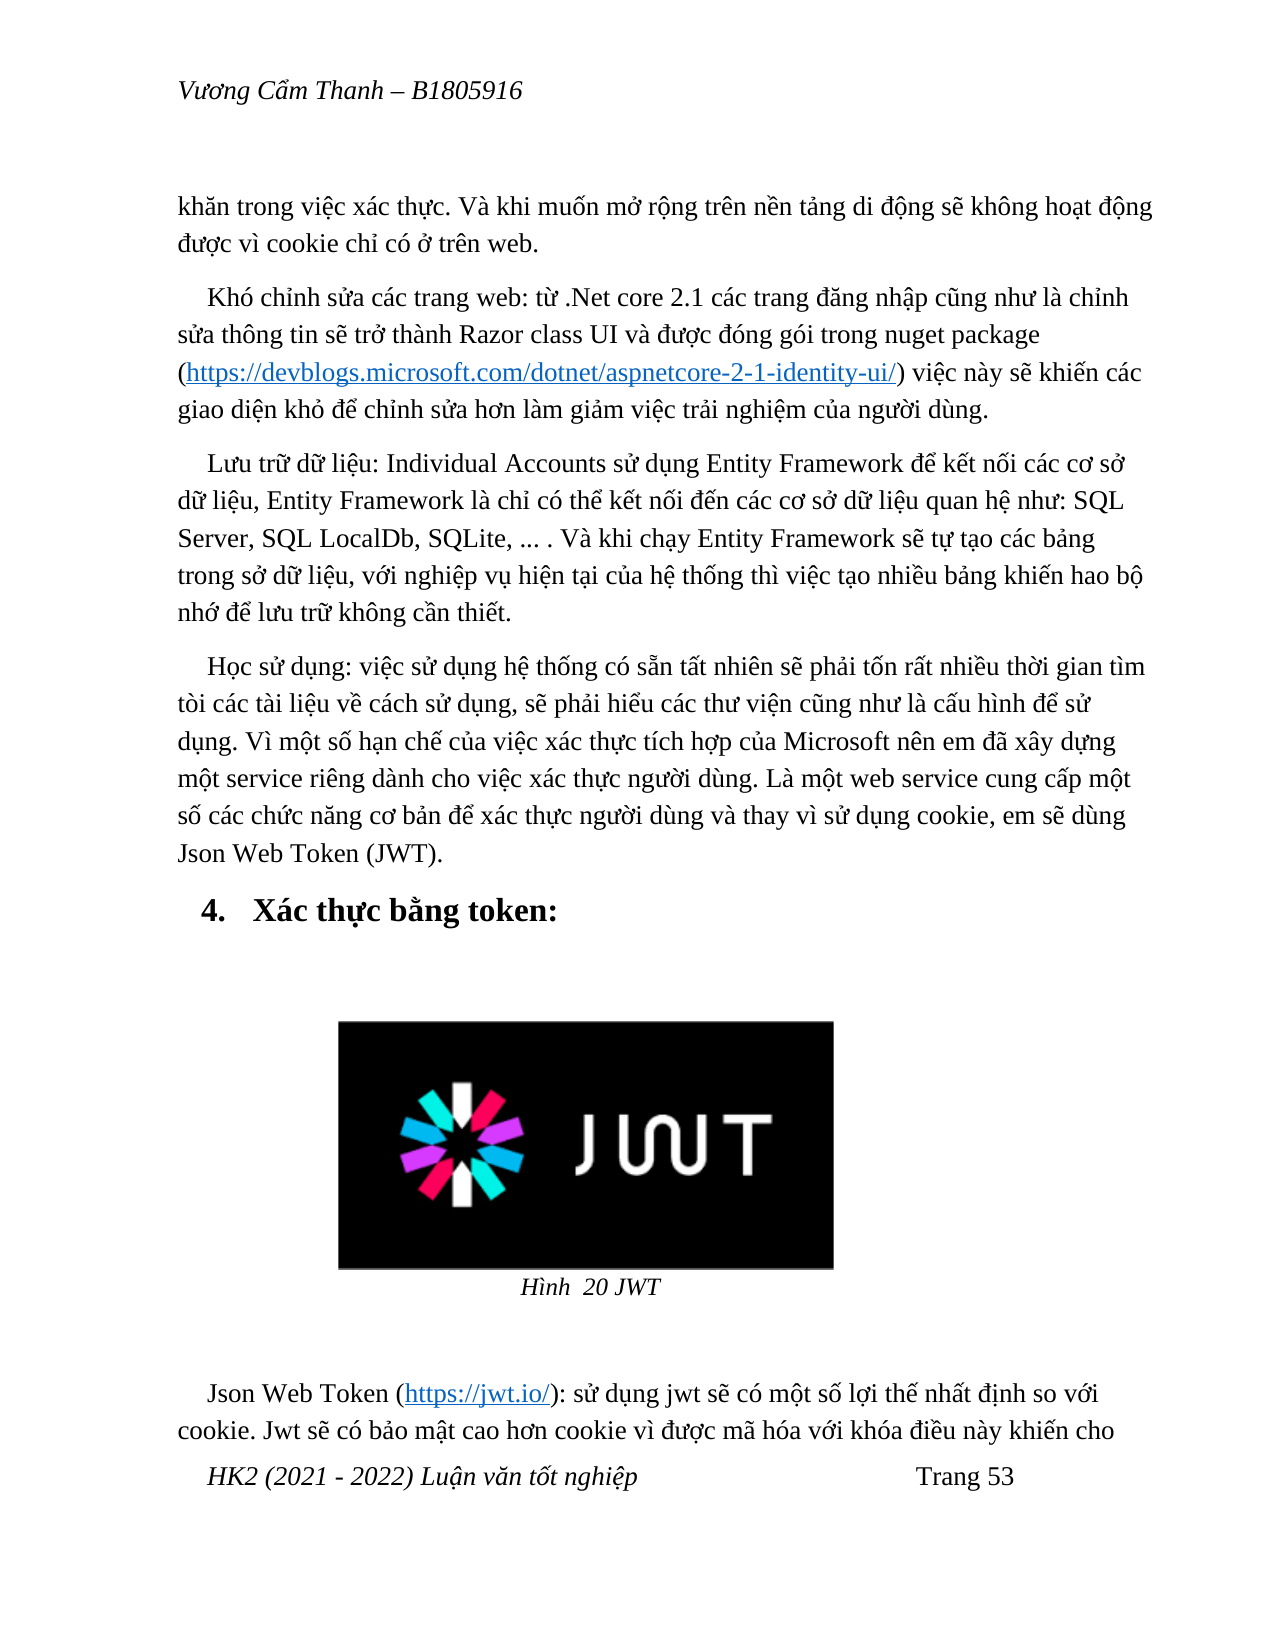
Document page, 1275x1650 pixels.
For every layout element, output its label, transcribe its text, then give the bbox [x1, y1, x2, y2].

text Khó chỉnh sửa các trang web: từ .Net core 2.1 các trang đăng nhập cũng như là chỉnh sửa thông tin sẽ trở thành Razor class UI và được đóng gói trong nuget package (https://devblogs.microsoft.com/dotnet/aspnetcore-2-1-identity-ui/) việc này sẽ khiến các giao diện khỏ để chỉnh sửa hơn làm giảm việc trải nghiệm của người dùng. [177, 281, 1157, 424]
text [177, 190, 1157, 258]
subtitle Xác thực bằng token: [201, 891, 1157, 929]
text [177, 1377, 1157, 1445]
picture [338, 1021, 834, 1270]
text Lưu trữ dữ liệu: Individual Accounts sử dụng Entity Framework để kết nối các cơ sở dữ liệu, Entity Framework là chỉ có thể kết nối đến các cơ sở dữ liệu quan hệ như: SQL Server, SQL LocalDb, SQLite, ... . Và khi chạy Entity Framework sẽ tự tạo các bảng trong sở dữ liệu, với nghiệp vụ hiện tại của hệ thống thì việc tạo nhiều bảng khiến hao bộ nhớ để lưu trữ không cần thiết. [177, 447, 1157, 627]
text Học sử dụng: việc sử dụng hệ thống có sẵn tất nhiên sẽ phải tốn rất nhiều thời gian tìm tòi các tài liệu về cách sử dụng, sẽ phải hiểu các thư viện cũng như là cấu hình để sử dụng. Vì một số hạn chế của việc xác thực tích hợp của Microsoft nên em đã xây dựng một service riêng dành cho việc xác thực người dùng. Là một web service cung cấp một số các chức năng cơ bản để xác thực người dùng và thay vì sử dụng cookie, em sẽ dùng Json Web Token (JWT). [177, 650, 1157, 868]
